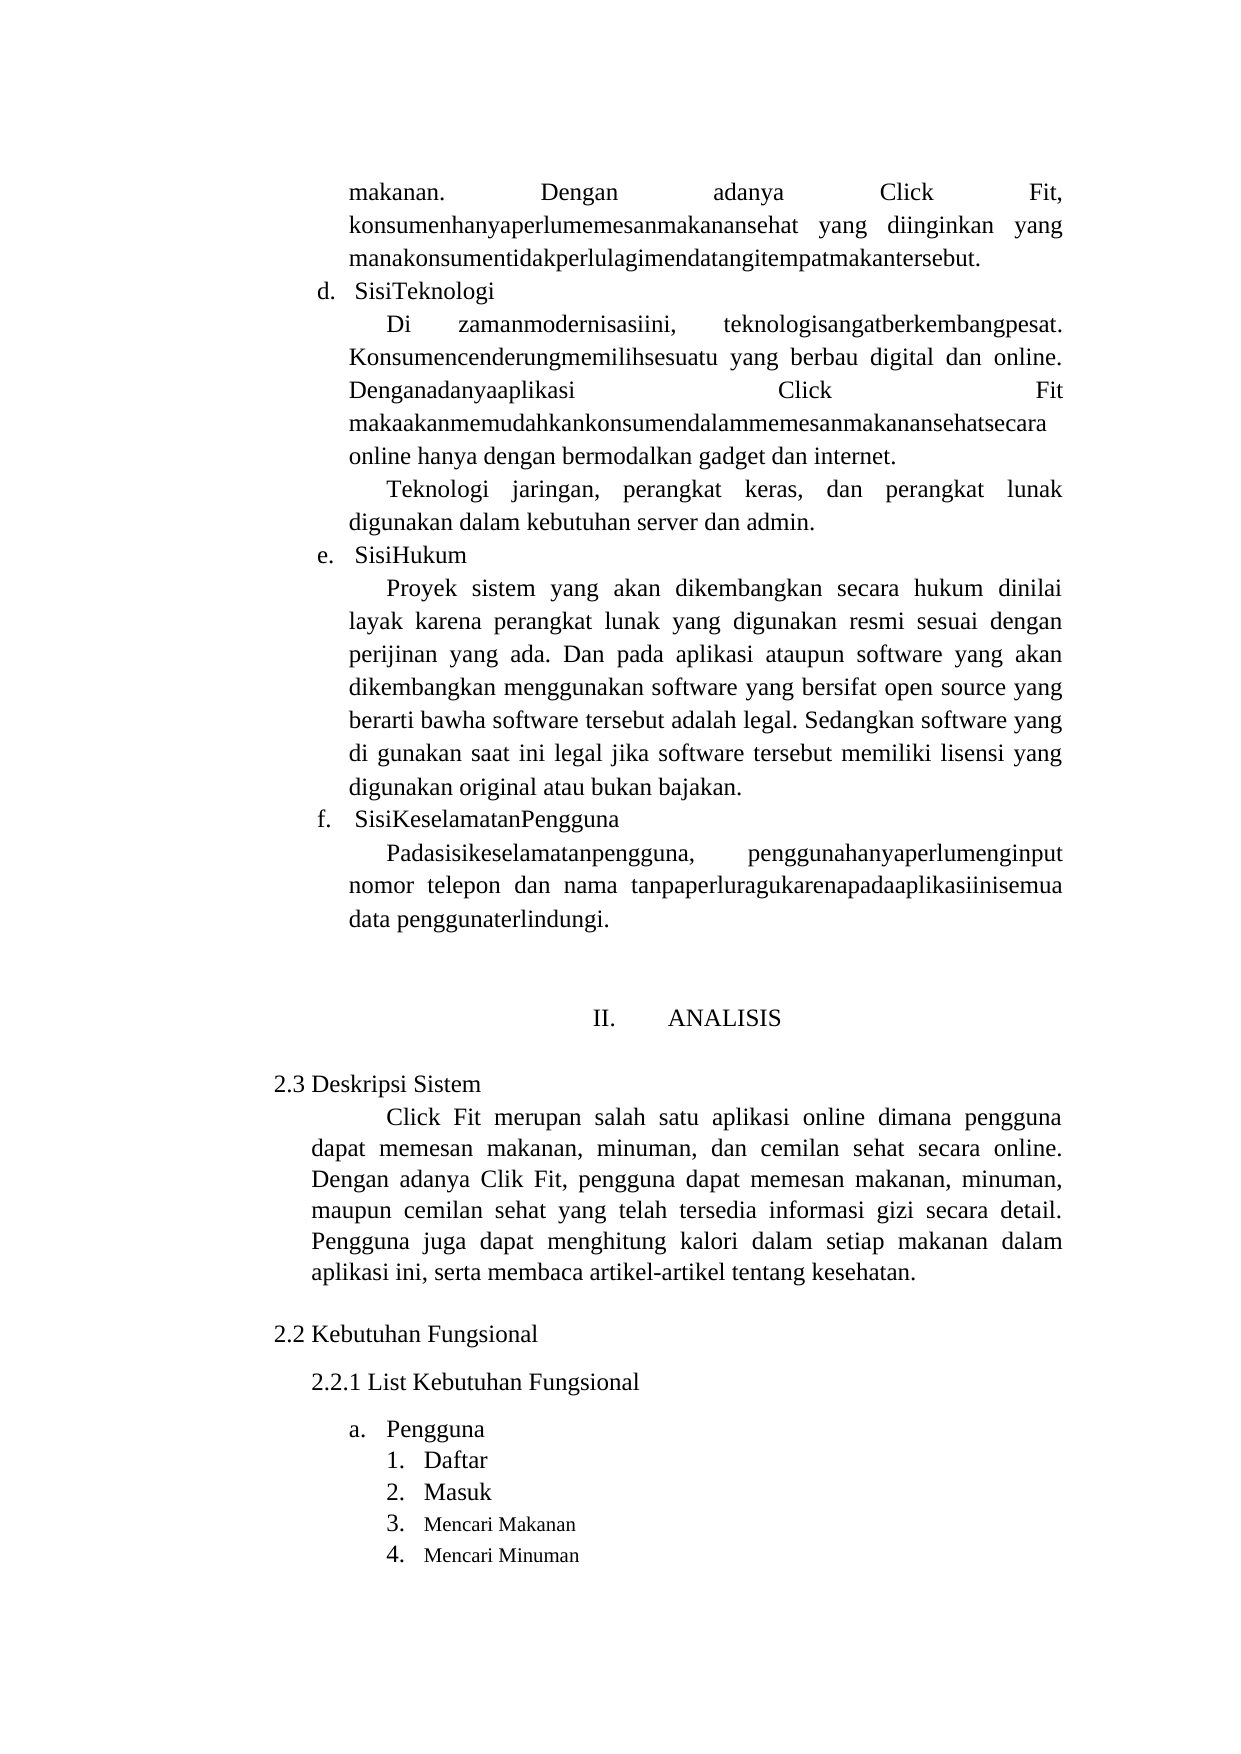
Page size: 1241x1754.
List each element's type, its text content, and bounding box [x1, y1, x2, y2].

list Mencari Makanan [386, 1508, 1063, 1536]
list Daftar [386, 1446, 1063, 1474]
list Proyek sistem yang akan dikembangkan secara hukum dinilai layak karena perangkat lunak yang digunakan resmi sesuai dengan perijinan yang ada. Dan pada aplikasi ataupun software yang akan dikembangkan menggunakan software yang bersifat open source yang berarti bawha software tersebut adalah legal. Sedangkan software yang di gunakan saat ini legal jika software tersebut memiliki lisensi yang digunakan original atau bukan bajakan. [349, 573, 1063, 800]
list SisiTeknologi [317, 276, 1063, 305]
list Masuk [386, 1477, 1063, 1505]
list SisiHukum [317, 540, 1063, 569]
list Click Fit merupan salah satu aplikasi online dimana pengguna dapat memesan makanan, minuman, dan cemilan sehat secara online. Dengan adanya Clik Fit, pengguna dapat memesan makanan, minuman, maupun cemilan sehat yang telah tersedia informasi gizi secara detail. Pengguna juga dapat menghitung kalori dalam setiap makanan dalam aplikasi ini, serta membaca artikel-artikel tentang kesehatan. [311, 1102, 1063, 1286]
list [349, 177, 1063, 272]
text 2.2.1 List Kebutuhan Fungsional [311, 1367, 1063, 1396]
list ANALISIS [311, 1003, 1063, 1031]
list Di zamanmodernisasiini, teknologisangatberkembangpesat. Konsumencenderungmemilihsesuatu yang berbau digital dan online. Denganadanyaaplikasi Click Fit makaakanmemudahkankonsumendalammemesanmakanansehatsecara online hanya dengan bermodalkan gadget dan internet. [349, 309, 1063, 470]
list Teknologi jaringan, perangkat keras, dan perangkat lunak digunakan dalam kebutuhan server dan admin. [349, 474, 1063, 536]
list Padasisikeselamatanpengguna, penggunahanyaperlumenginput nomor telepon dan nama tanpaperluragukarenapadaaplikasiinisemua data penggunaterlindungi. [349, 838, 1063, 932]
list Deskripsi Sistem [274, 1069, 1063, 1097]
list Kebutuhan Fungsional [274, 1319, 1063, 1348]
list Pengguna [349, 1414, 1063, 1443]
list SisiKeselamatanPengguna [317, 804, 1063, 833]
list Mencari Minuman [386, 1539, 1063, 1567]
